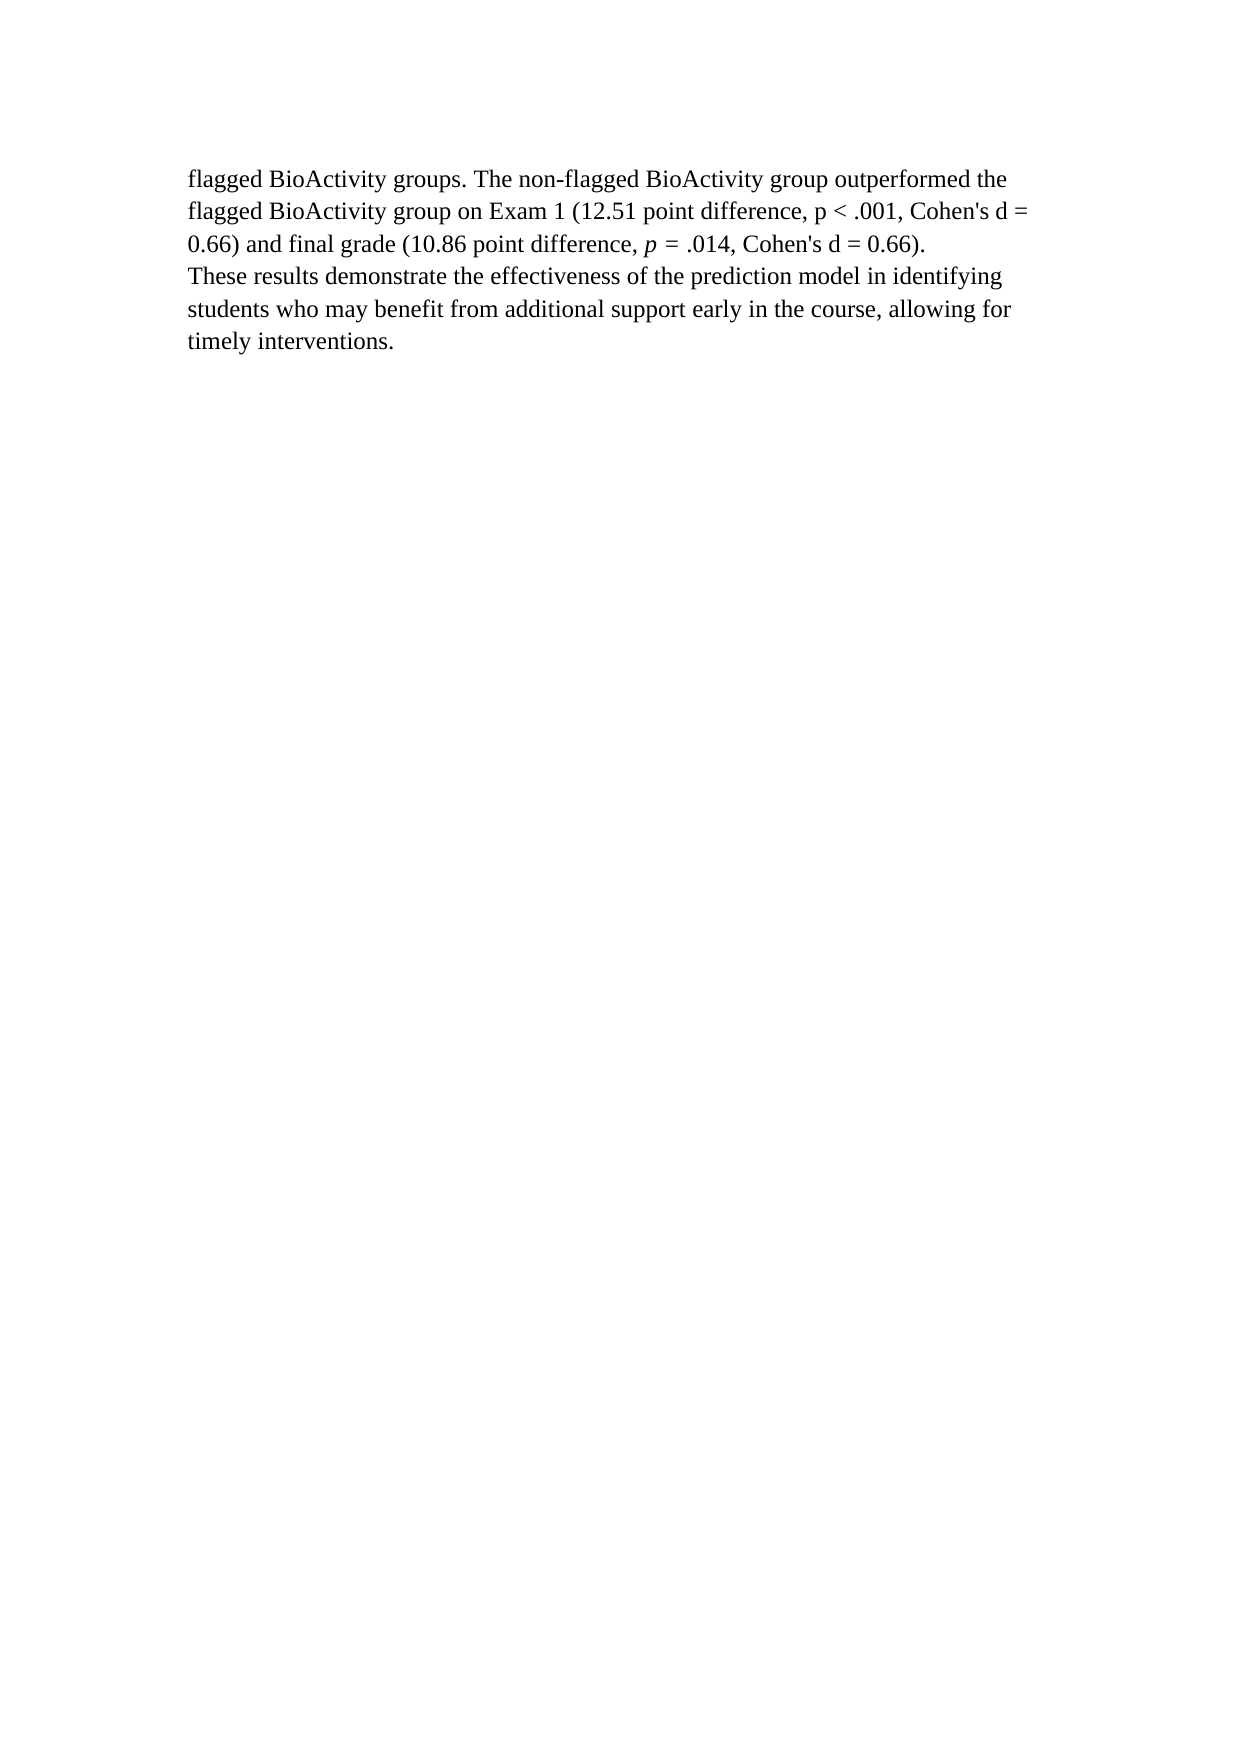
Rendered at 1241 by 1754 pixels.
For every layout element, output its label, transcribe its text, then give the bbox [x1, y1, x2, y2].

text These results demonstrate the effectiveness of the prediction model in identifying students who may benefit from additional support early in the course, allowing for timely interventions. [187, 259, 1053, 357]
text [187, 162, 1053, 259]
